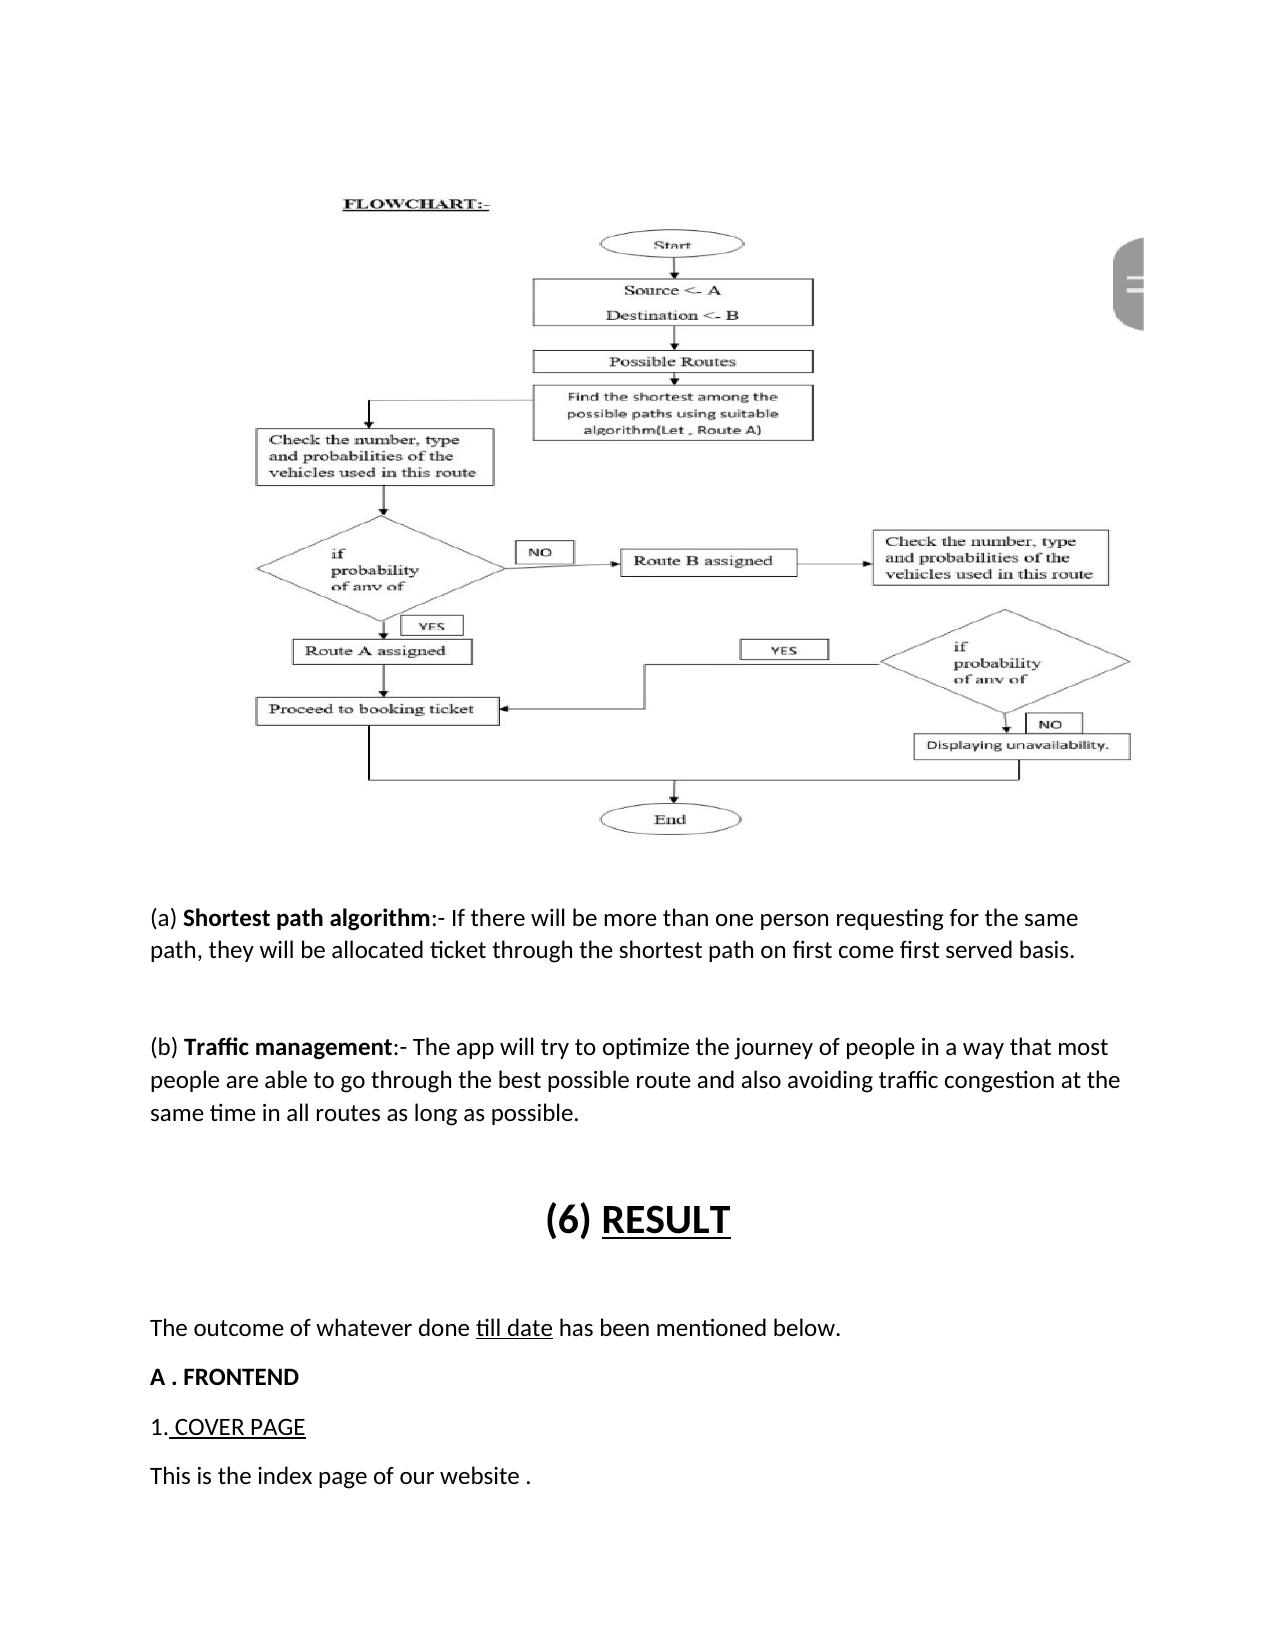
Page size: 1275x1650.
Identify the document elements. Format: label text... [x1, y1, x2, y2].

text This is the index page of our website . [150, 1461, 1125, 1491]
text A . FRONTEND [150, 1361, 1125, 1392]
text 1. COVER PAGE [150, 1411, 1125, 1441]
text (6) RESULT [150, 1193, 1125, 1244]
text The outcome of whatever done till date has been mentioned below. [150, 1312, 1125, 1342]
text (b) Traffic management:- The app will try to optimize the journey of people in a way that most people are able to go through the best possible route and also avoiding traffic congestion at the same time in all routes as long as possible. [150, 1031, 1125, 1127]
text (a) Shortest path algorithm:- If there will be more than one person requesting for the same path, they will be allocated ticket through the shortest path on first come first served basis. [150, 902, 1125, 965]
